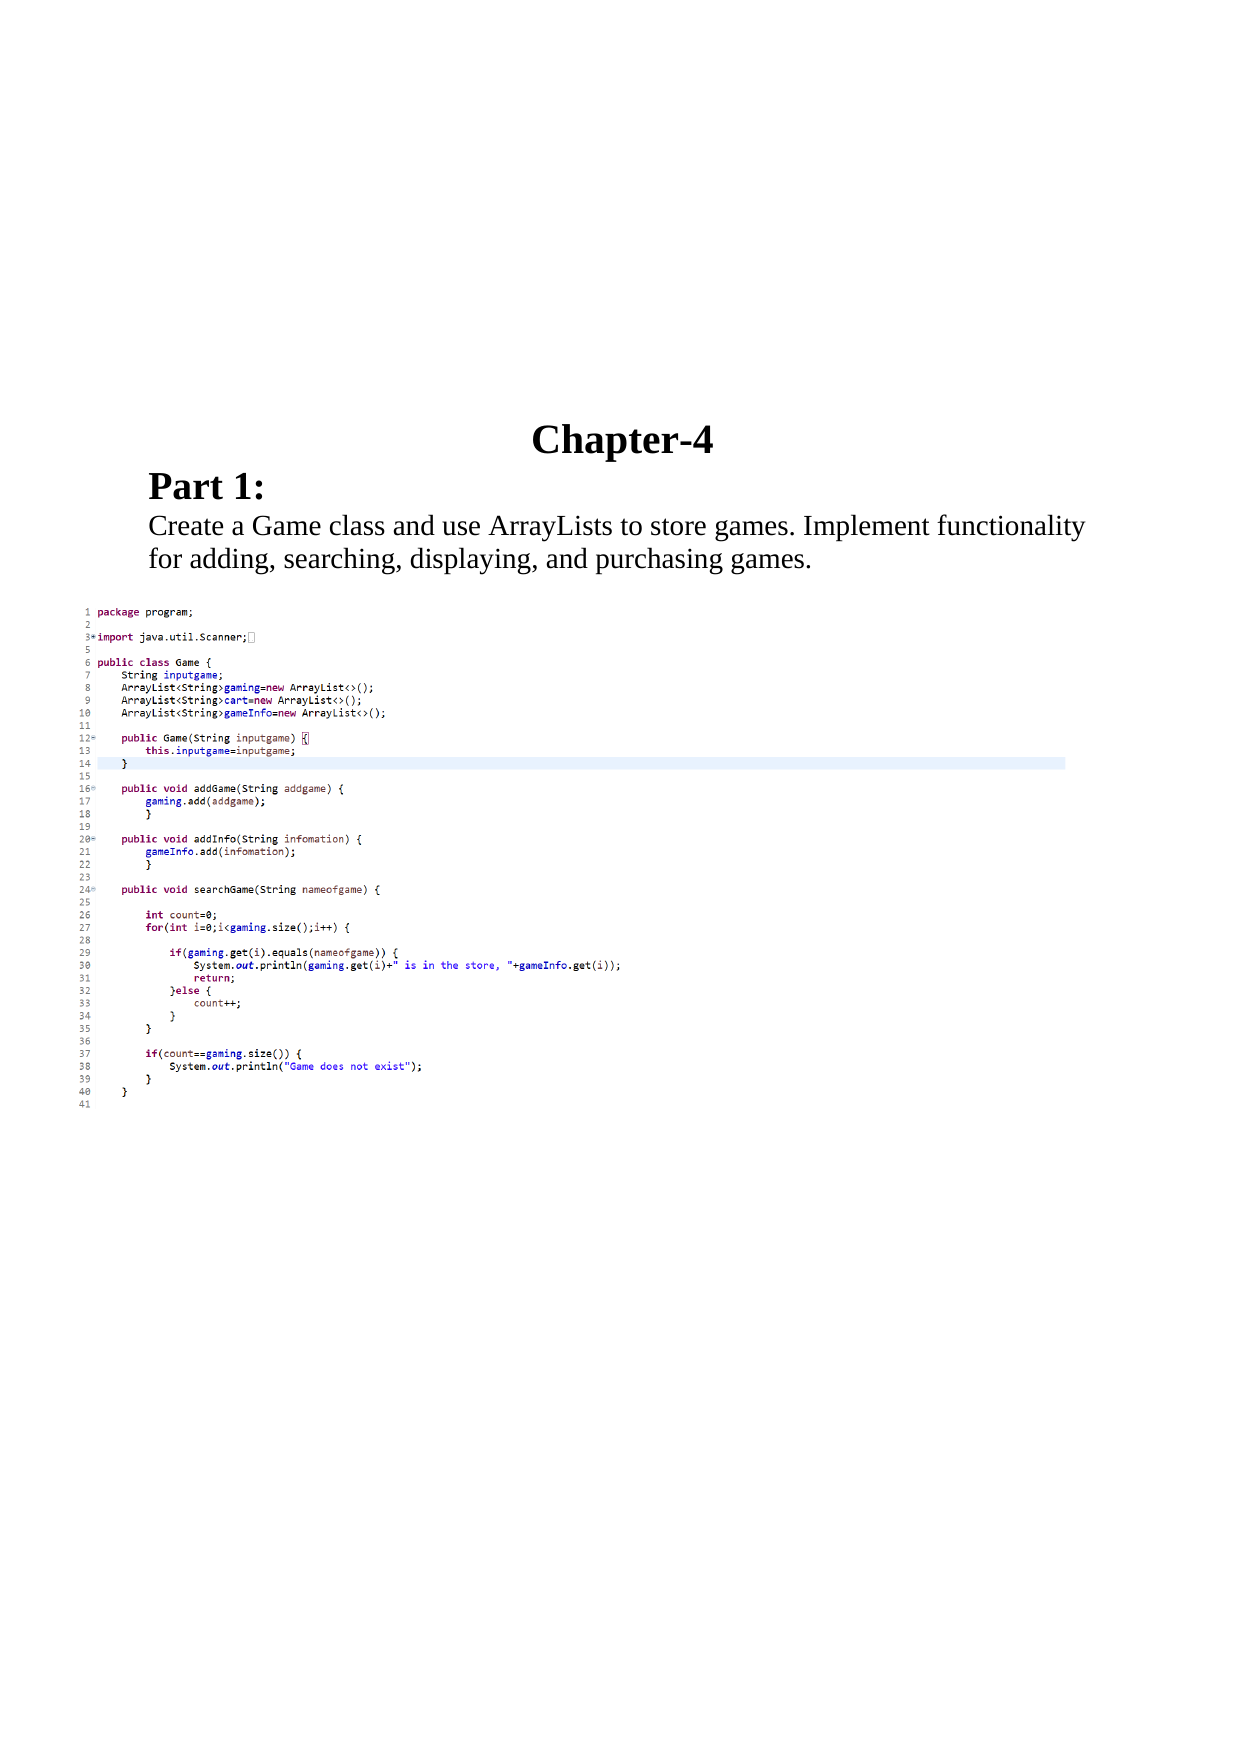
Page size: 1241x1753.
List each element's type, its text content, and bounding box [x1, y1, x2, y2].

picture [73, 608, 1066, 1109]
text Chapter-4 [531, 414, 1141, 462]
text Part 1: [148, 462, 1141, 508]
text Create a Game class and use ArrayLists to store games. Implement functionality for adding, searching, displaying, and purchasing games. [148, 508, 1093, 575]
